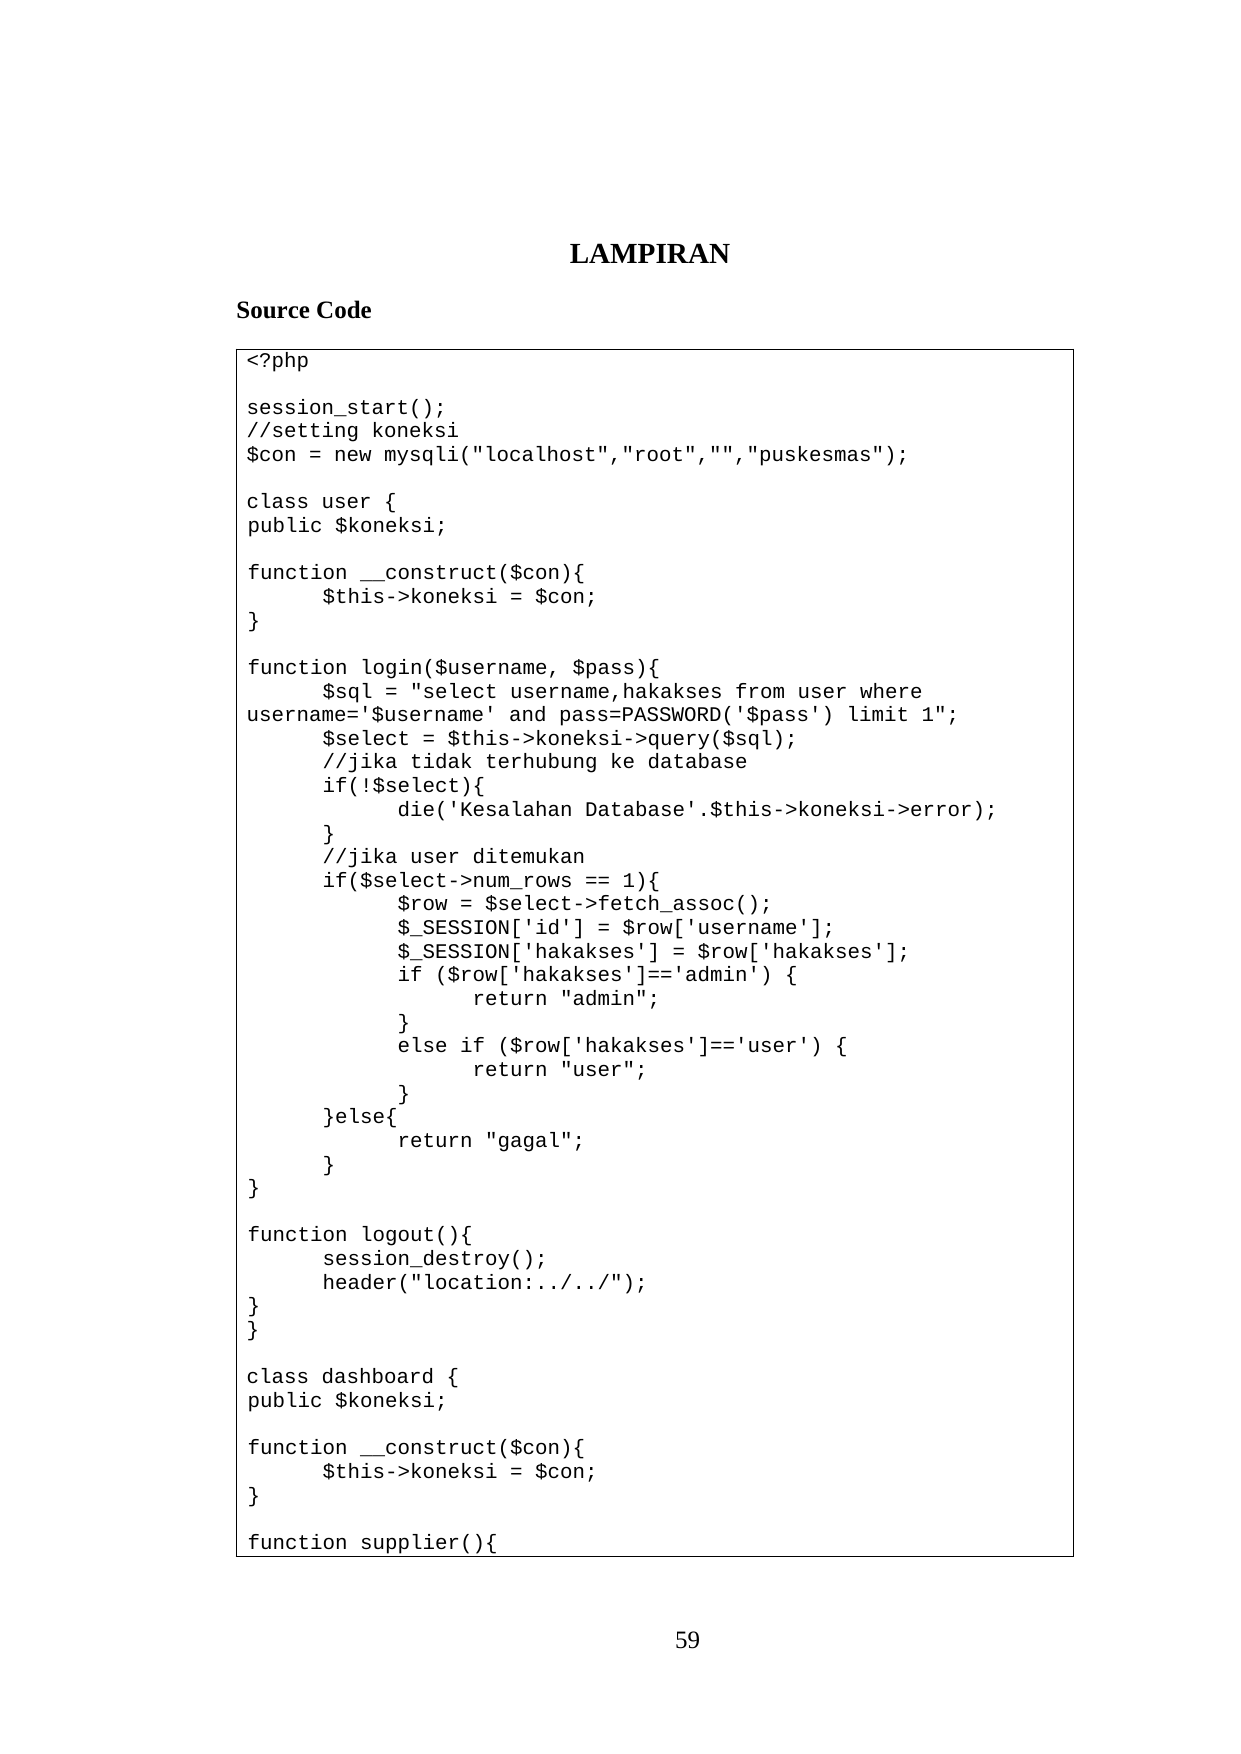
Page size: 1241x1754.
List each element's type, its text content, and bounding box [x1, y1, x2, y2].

text Source Code [236, 295, 1063, 323]
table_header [237, 350, 1073, 1556]
subtitle LAMPIRAN [236, 236, 1063, 270]
